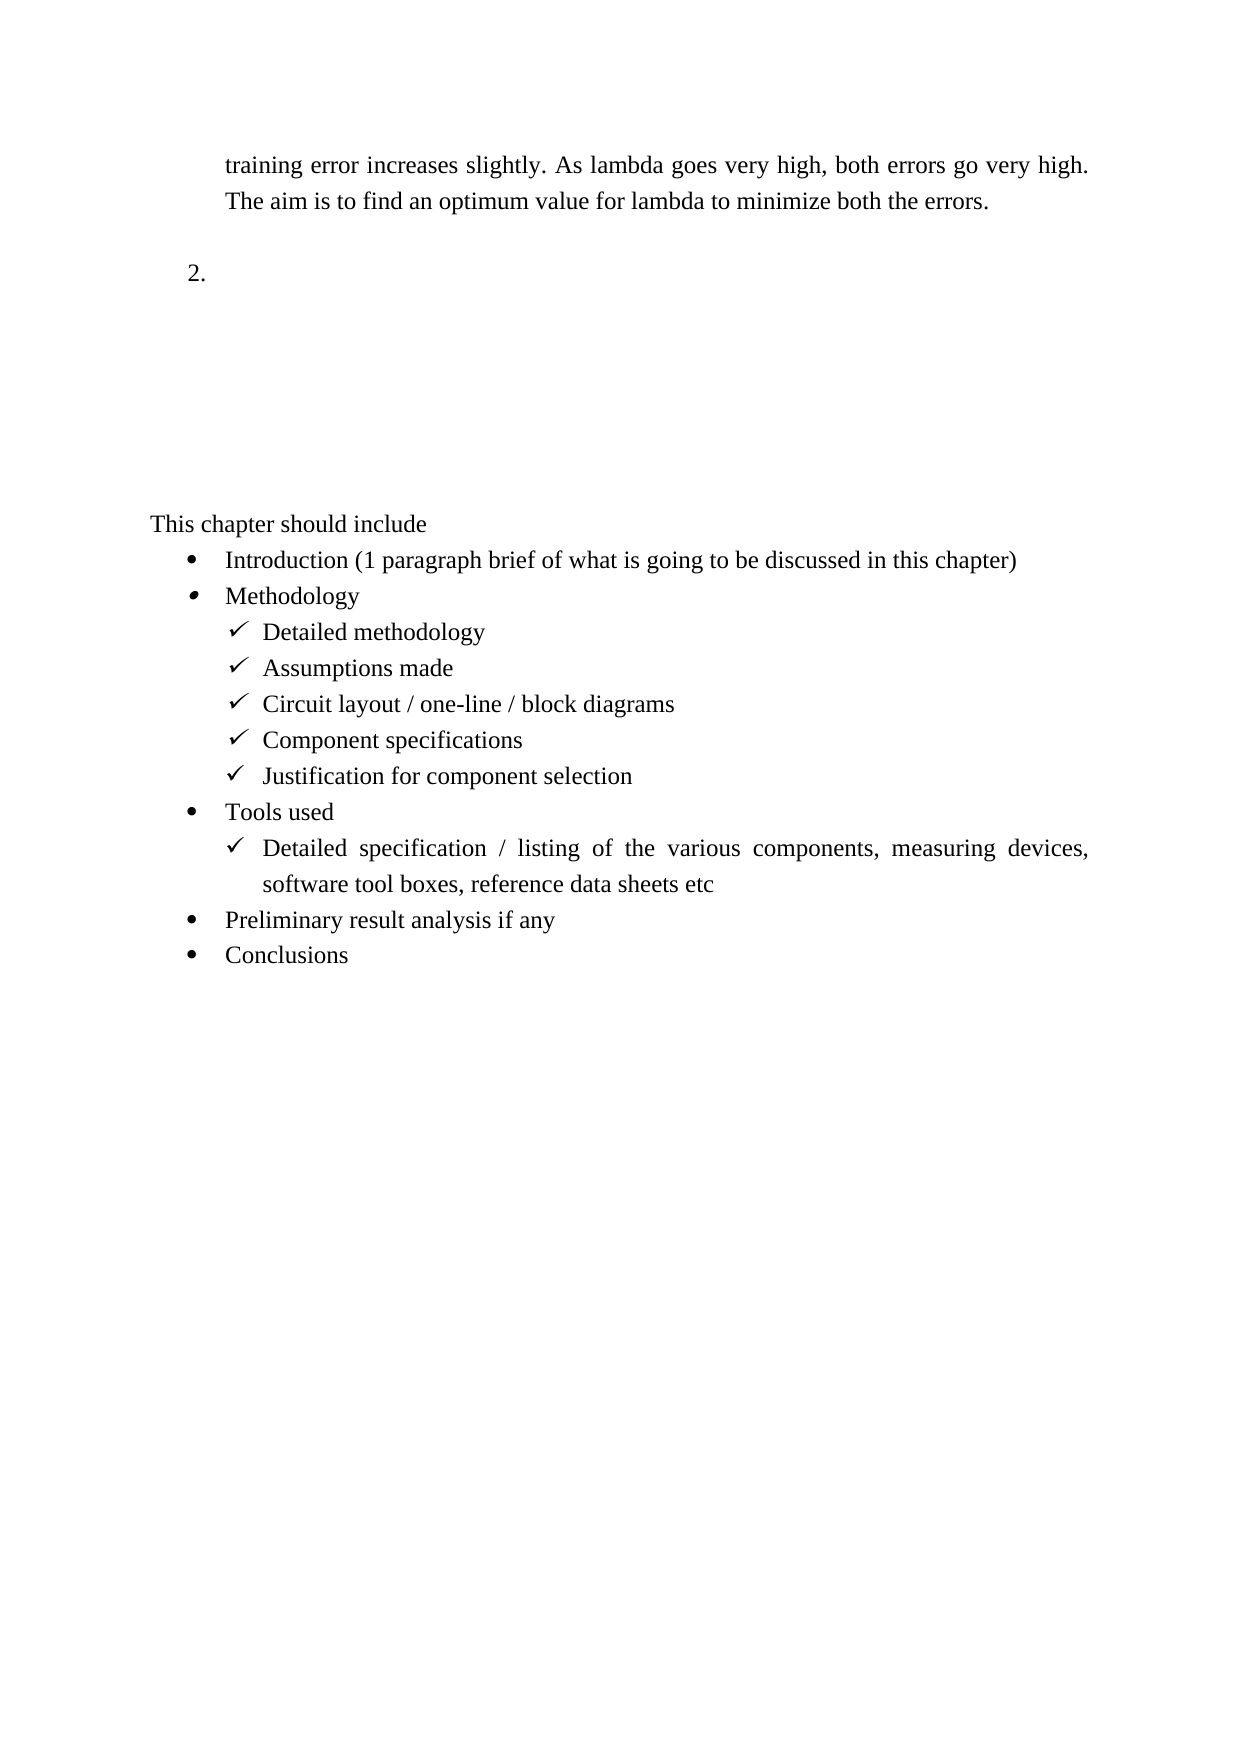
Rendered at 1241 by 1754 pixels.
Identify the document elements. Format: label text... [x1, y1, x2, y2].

list Preliminary result analysis if any [187, 905, 1090, 933]
list Conclusions [187, 941, 1090, 969]
list Tools used [187, 797, 1090, 826]
list Assumptions made [225, 653, 1090, 682]
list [225, 150, 1090, 215]
list Justification for component selection [225, 761, 1090, 790]
list Detailed specification / listing of the various components, measuring devices, software tool boxes, reference data sheets etc [225, 833, 1090, 897]
list Circuit layout / one-line / block diagrams [225, 689, 1090, 718]
list Methodology [187, 581, 1090, 610]
list Introduction (1 paragraph brief of what is going to be discussed in this chapter) [187, 545, 1090, 574]
list Component specifications [225, 725, 1090, 754]
text This chapter should include [150, 509, 1090, 538]
list Detailed methodology [225, 617, 1090, 646]
